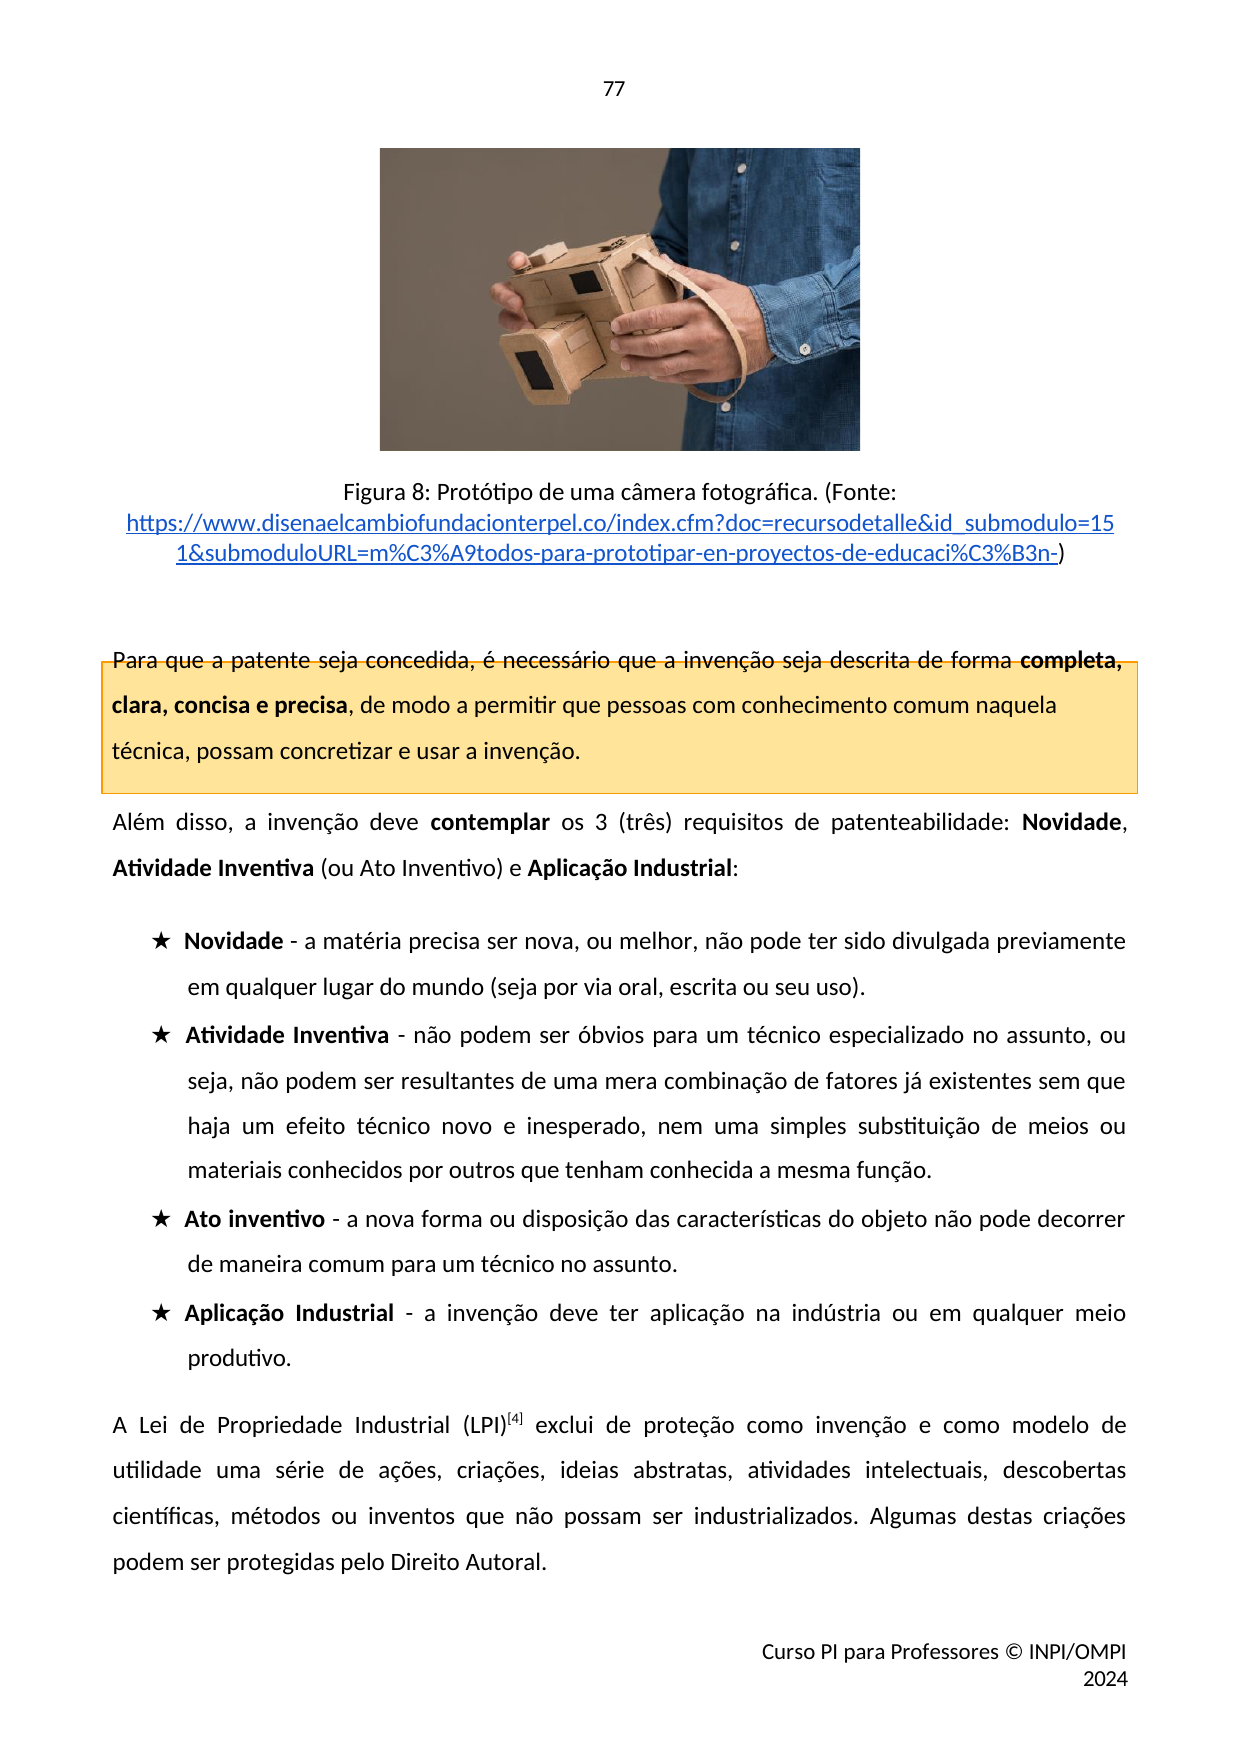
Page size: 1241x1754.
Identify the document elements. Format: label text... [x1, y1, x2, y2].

text ★ Ato inventivo - a nova forma ou disposição das características do objeto não pode decorrer de maneira comum para um técnico no assunto. [150, 1201, 1127, 1279]
text Para que a patente seja concedida, é necessário que a invenção seja descrita de forma completa, [112, 644, 1211, 675]
text Além disso, a invenção deve contemplar os 3 (três) requisitos de patenteabilidade: Novidade, Atividade Inventiva (ou Ato Inventivo) e Aplicação Industrial: [112, 806, 1128, 883]
text ★ Atividade Inventiva - não podem ser óbvios para um técnico especializado no assunto, ou seja, não podem ser resultantes de uma mera combinação de fatores já existentes sem que haja um efeito técnico novo e inesperado, nem uma simples substituição de meios ou materiais conhecidos por outros que tenham conhecida a mesma função. [150, 1017, 1128, 1185]
text ★ Novidade - a matéria precisa ser nova, ou melhor, não pode ter sido divulgada previamente em qualquer lugar do mundo (seja por via oral, escrita ou seu uso). [150, 923, 1128, 1001]
picture [379, 148, 861, 451]
text Figura 8: Protótipo de uma câmera fotográfica. (Fonte: https://www.disenaelcambiofundacionterpel.co/index.cfm?doc=recursodetalle&id_submodulo=15 1&submoduloURL=m%C3%A9todos-para-prototipar-en-proyectos-de-educaci%C3%B3n-) [116, 476, 1124, 568]
text ★ Aplicação Industrial - a invenção deve ter aplicação na indústria ou em qualquer meio produtivo. [150, 1294, 1128, 1372]
text A Lei de Propriedade Industrial (LPI)[4] exclui de proteção como invenção e como modelo de utilidade uma série de ações, criações, ideias abstratas, atividades intelectuais, descobertas científicas, métodos ou inventos que não possam ser industrializados. Algumas destas criações podem ser protegidas pelo Direito Autoral. [112, 1409, 1128, 1576]
